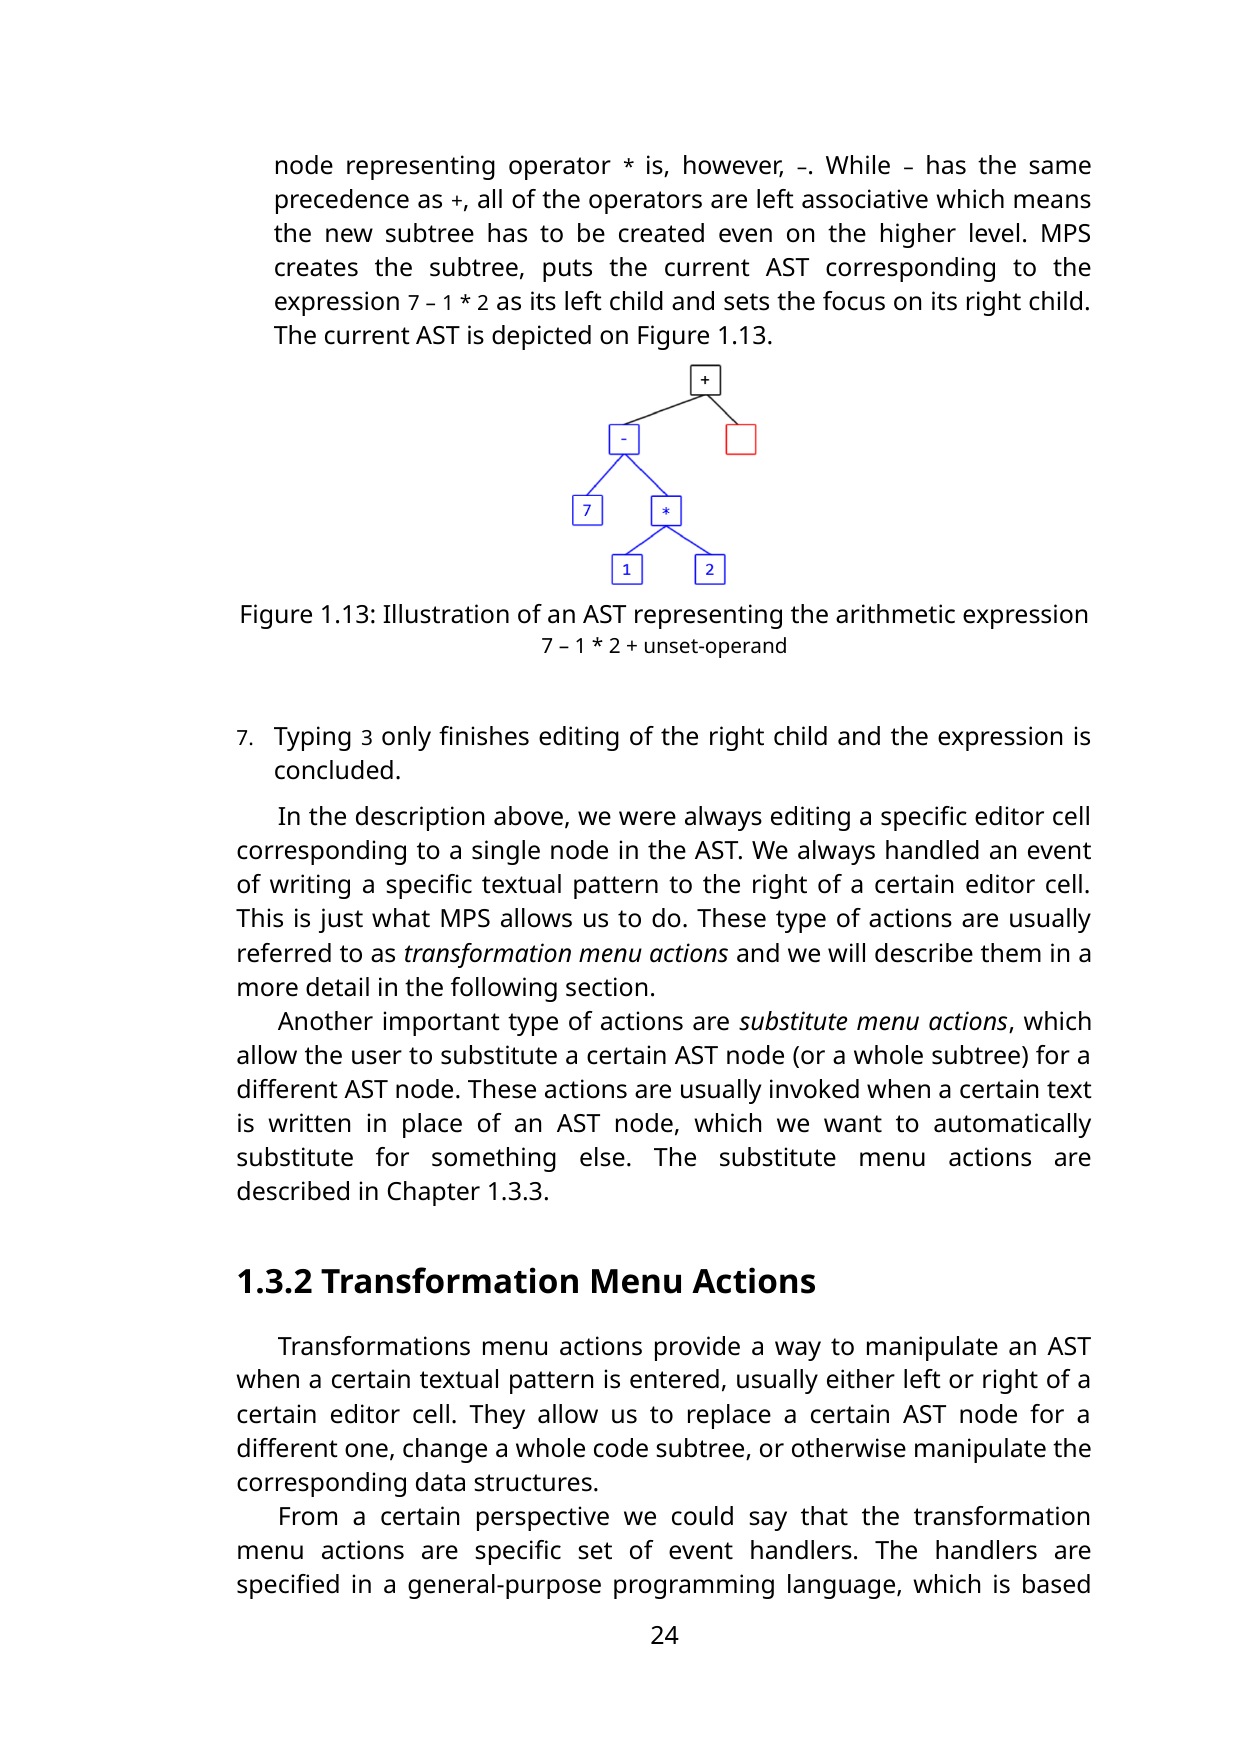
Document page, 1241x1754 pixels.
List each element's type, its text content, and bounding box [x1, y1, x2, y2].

text Another important type of actions are substitute menu actions, which allow the user to substitute a certain AST node (or a whole subtree) for a different AST node. These actions are usually invoked when a certain text is written in place of an AST node, which we want to automatically substitute for something else. The substitute menu actions are described in Chapter 1.3.3. [236, 1003, 1092, 1208]
list Figure 1.13: Illustration of an AST representing the arithmetic expression 7 – 1 * 2 + unset-operand [236, 597, 1092, 659]
text Transformations menu actions provide a way to manipulate an AST when a certain textual pattern is entered, usually either left or right of a certain editor cell. They allow us to replace a certain AST node for a different one, change a whole code subtree, or otherwise manipulate the corresponding data structures. [236, 1328, 1092, 1498]
picture [572, 364, 757, 585]
subtitle 1.3.2 Transformation Menu Actions [236, 1258, 1092, 1303]
text In the description above, we were always editing a specific editor cell corresponding to a single node in the AST. We always handled an event of writing a specific textual pattern to the right of a certain editor cell. This is just what MPS allows us to do. These type of actions are usually referred to as transformation menu actions and we will describe them in a more detail in the following section. [236, 799, 1092, 1003]
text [236, 1498, 1092, 1601]
list Typing 3 only finishes editing of the right child and the expression is concluded. [236, 718, 1092, 786]
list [236, 148, 1092, 352]
